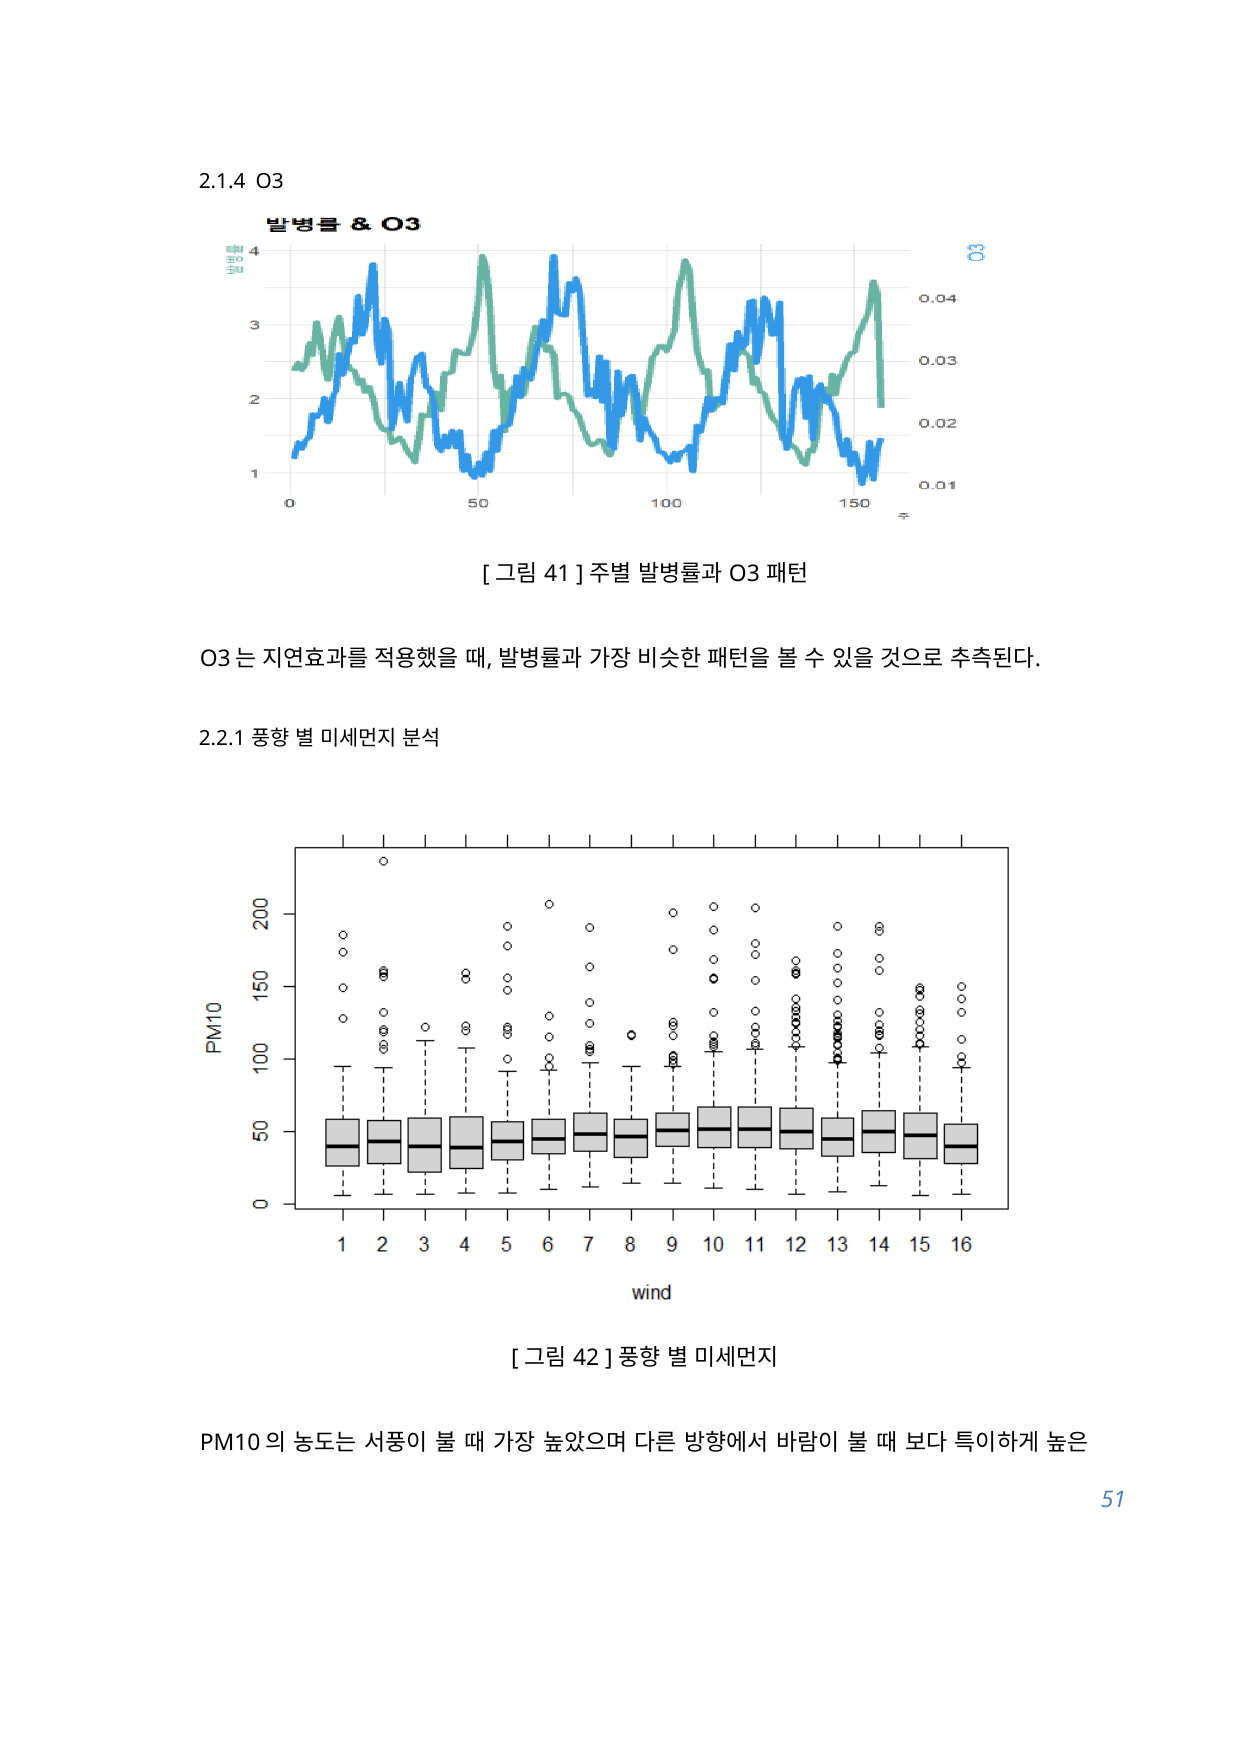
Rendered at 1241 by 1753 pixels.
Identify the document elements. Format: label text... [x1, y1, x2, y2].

text 2.2.1 풍향 별 미세먼지 분석 [187, 721, 1090, 752]
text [187, 1424, 1090, 1457]
text O3는 지연효과를 적용했을 때, 발병률과 가장 비슷한 패턴을 볼 수 있을 것으로 추측된다. [187, 640, 1090, 673]
picture [199, 798, 1058, 1329]
list O3 [187, 167, 1090, 195]
text [ 그림 41 ] 주별 발병률과 O3 패턴 [187, 555, 1090, 588]
picture [198, 204, 992, 545]
text [ 그림 42 ] 풍향 별 미세먼지 [187, 1339, 1090, 1372]
